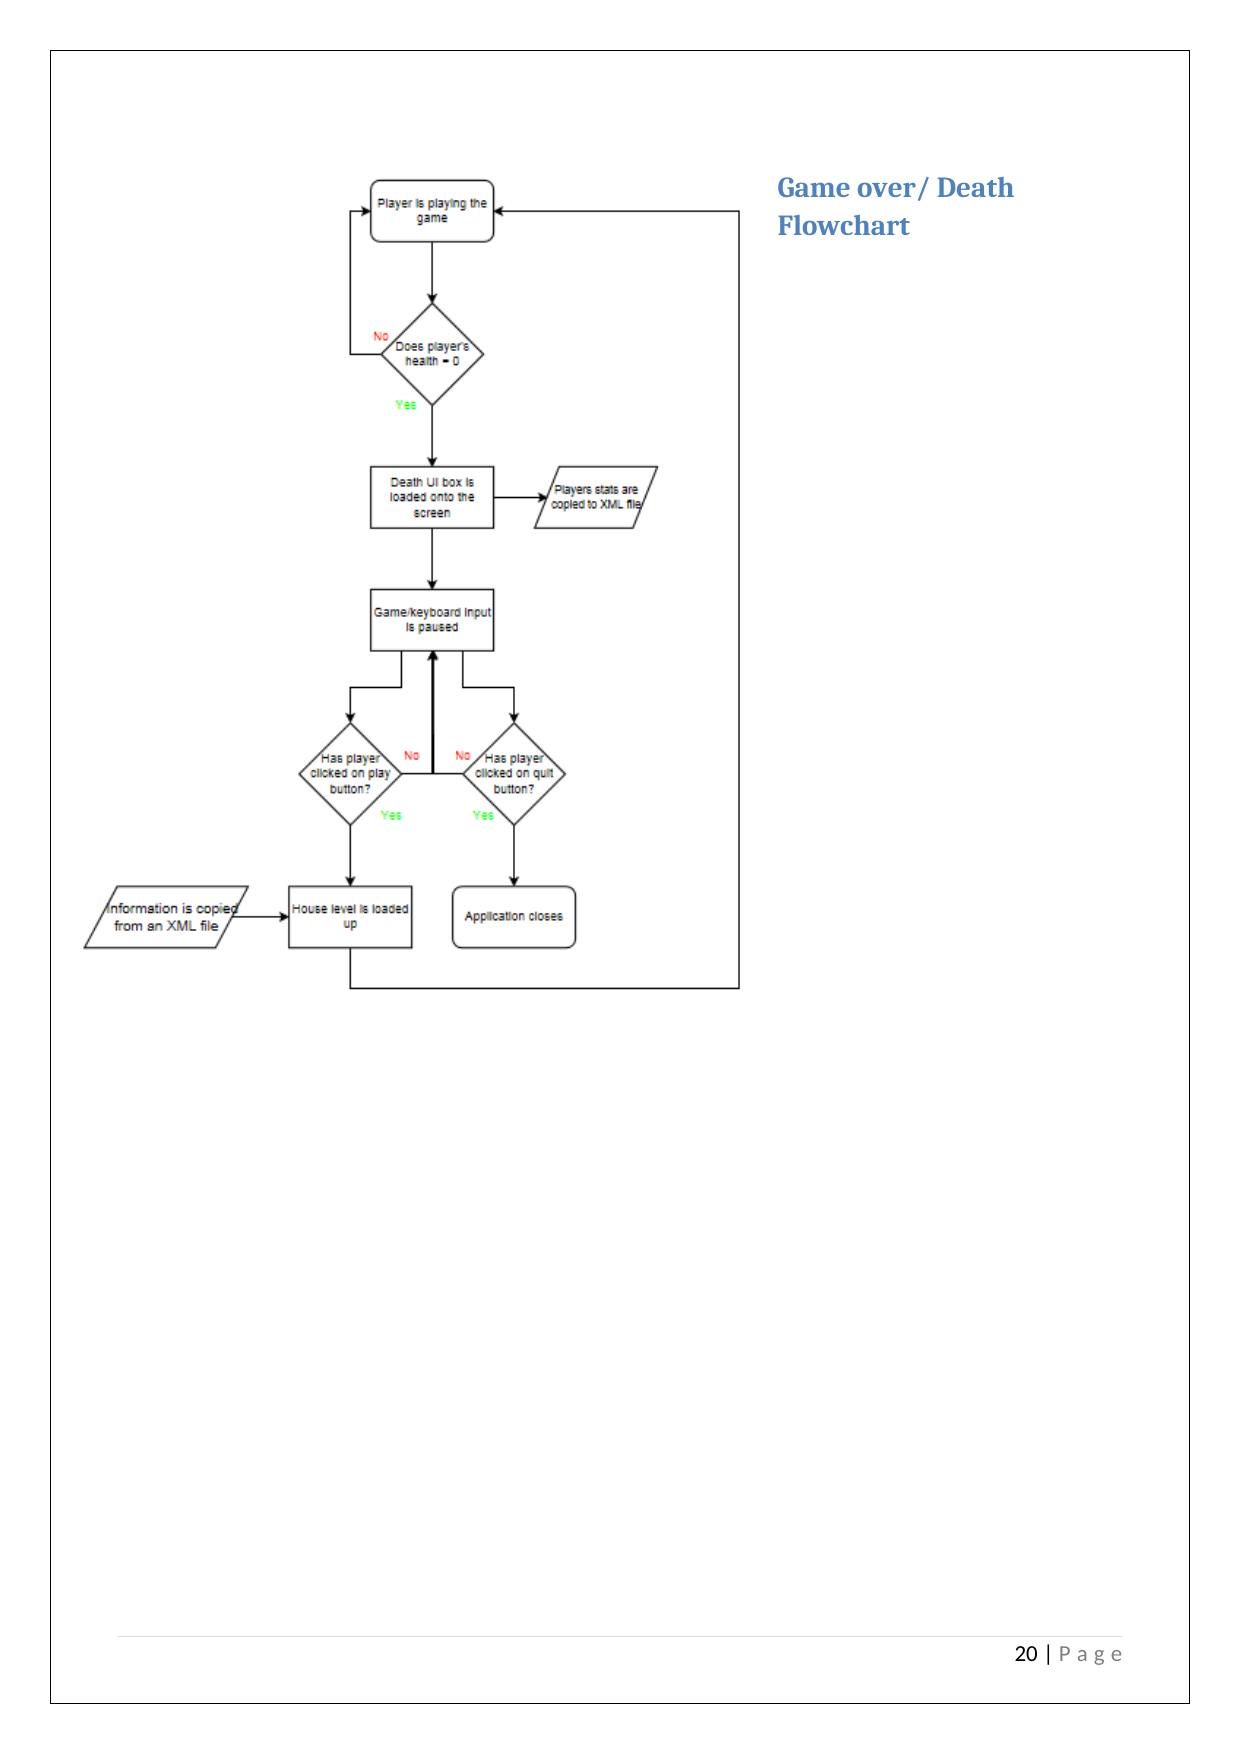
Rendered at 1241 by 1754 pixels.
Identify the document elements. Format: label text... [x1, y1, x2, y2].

subtitle Game over/ Death Flowchart [118, 171, 1122, 243]
picture [81, 177, 759, 1004]
